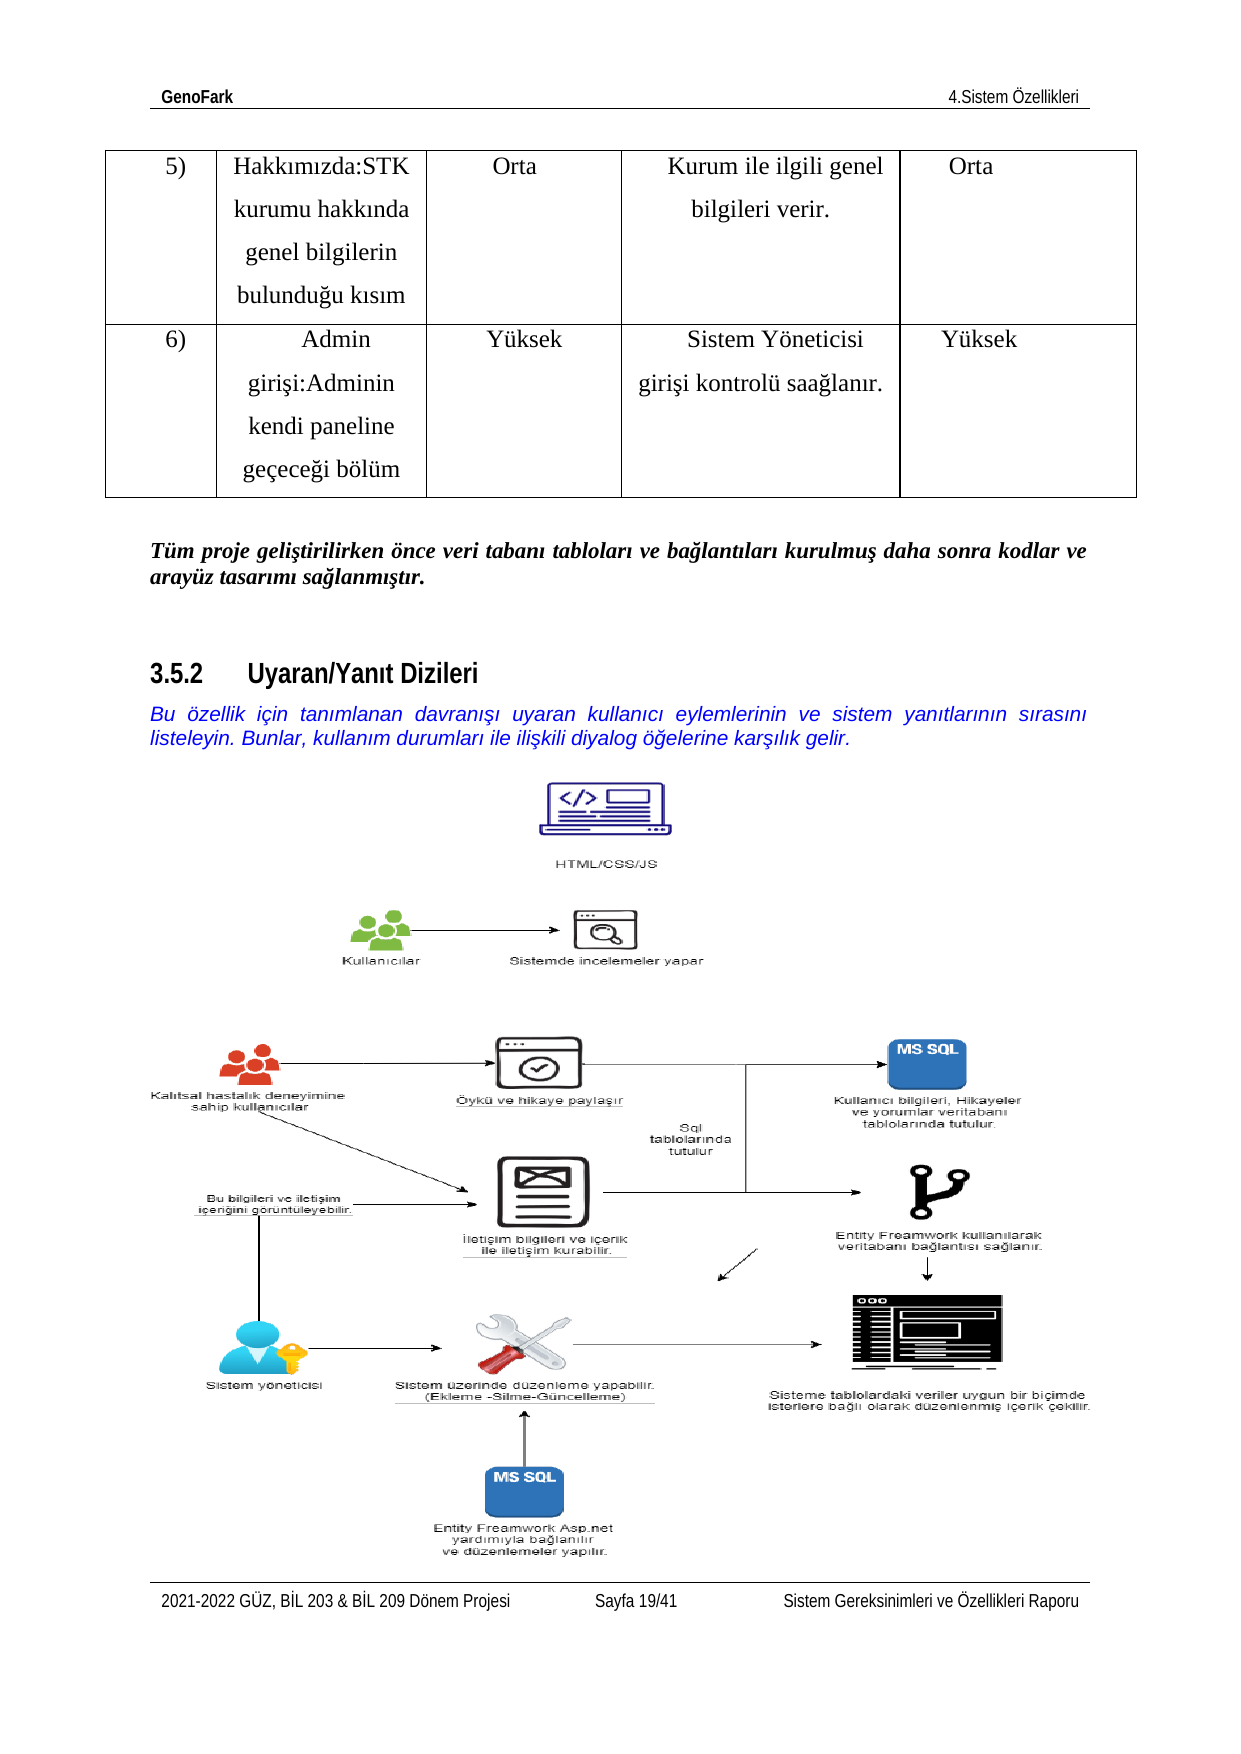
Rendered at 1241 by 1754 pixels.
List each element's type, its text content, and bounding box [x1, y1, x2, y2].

table_cell Admin girişi:Adminin kendi paneline geçeceği bölüm [217, 325, 426, 497]
table_cell Orta [427, 151, 621, 323]
table_cell Hakkımızda:STK kurumu hakkında genel bilgilerin bulunduğu kısım [217, 151, 426, 323]
text Tüm proje geliştirilirken önce veri tabanı tabloları ve bağlantıları kurulmuş daha sonra kodlar ve arayüz tasarımı sağlanmıştır. [150, 537, 1090, 589]
picture [150, 764, 1091, 1558]
table_cell Yüksek [901, 325, 1136, 497]
subtitle Uyaran/Yanıt Dizileri [150, 656, 1090, 689]
text Bu özellik için tanımlanan davranışı uyaran kullanıcı eylemlerinin ve sistem yanıtlarının sırasını listeleyin. Bunlar, kullanım durumları ile ilişkili diyalog öğelerine karşılık gelir. [150, 702, 1090, 749]
table_cell 5) [106, 151, 216, 323]
table_cell Yüksek [427, 325, 621, 497]
table_cell Orta [901, 151, 1136, 323]
table_cell 6) [106, 325, 216, 497]
table_cell Sistem Yöneticisi girişi kontrolü saağlanır. [622, 325, 899, 497]
table_cell Kurum ile ilgili genel bilgileri verir. [622, 151, 899, 323]
